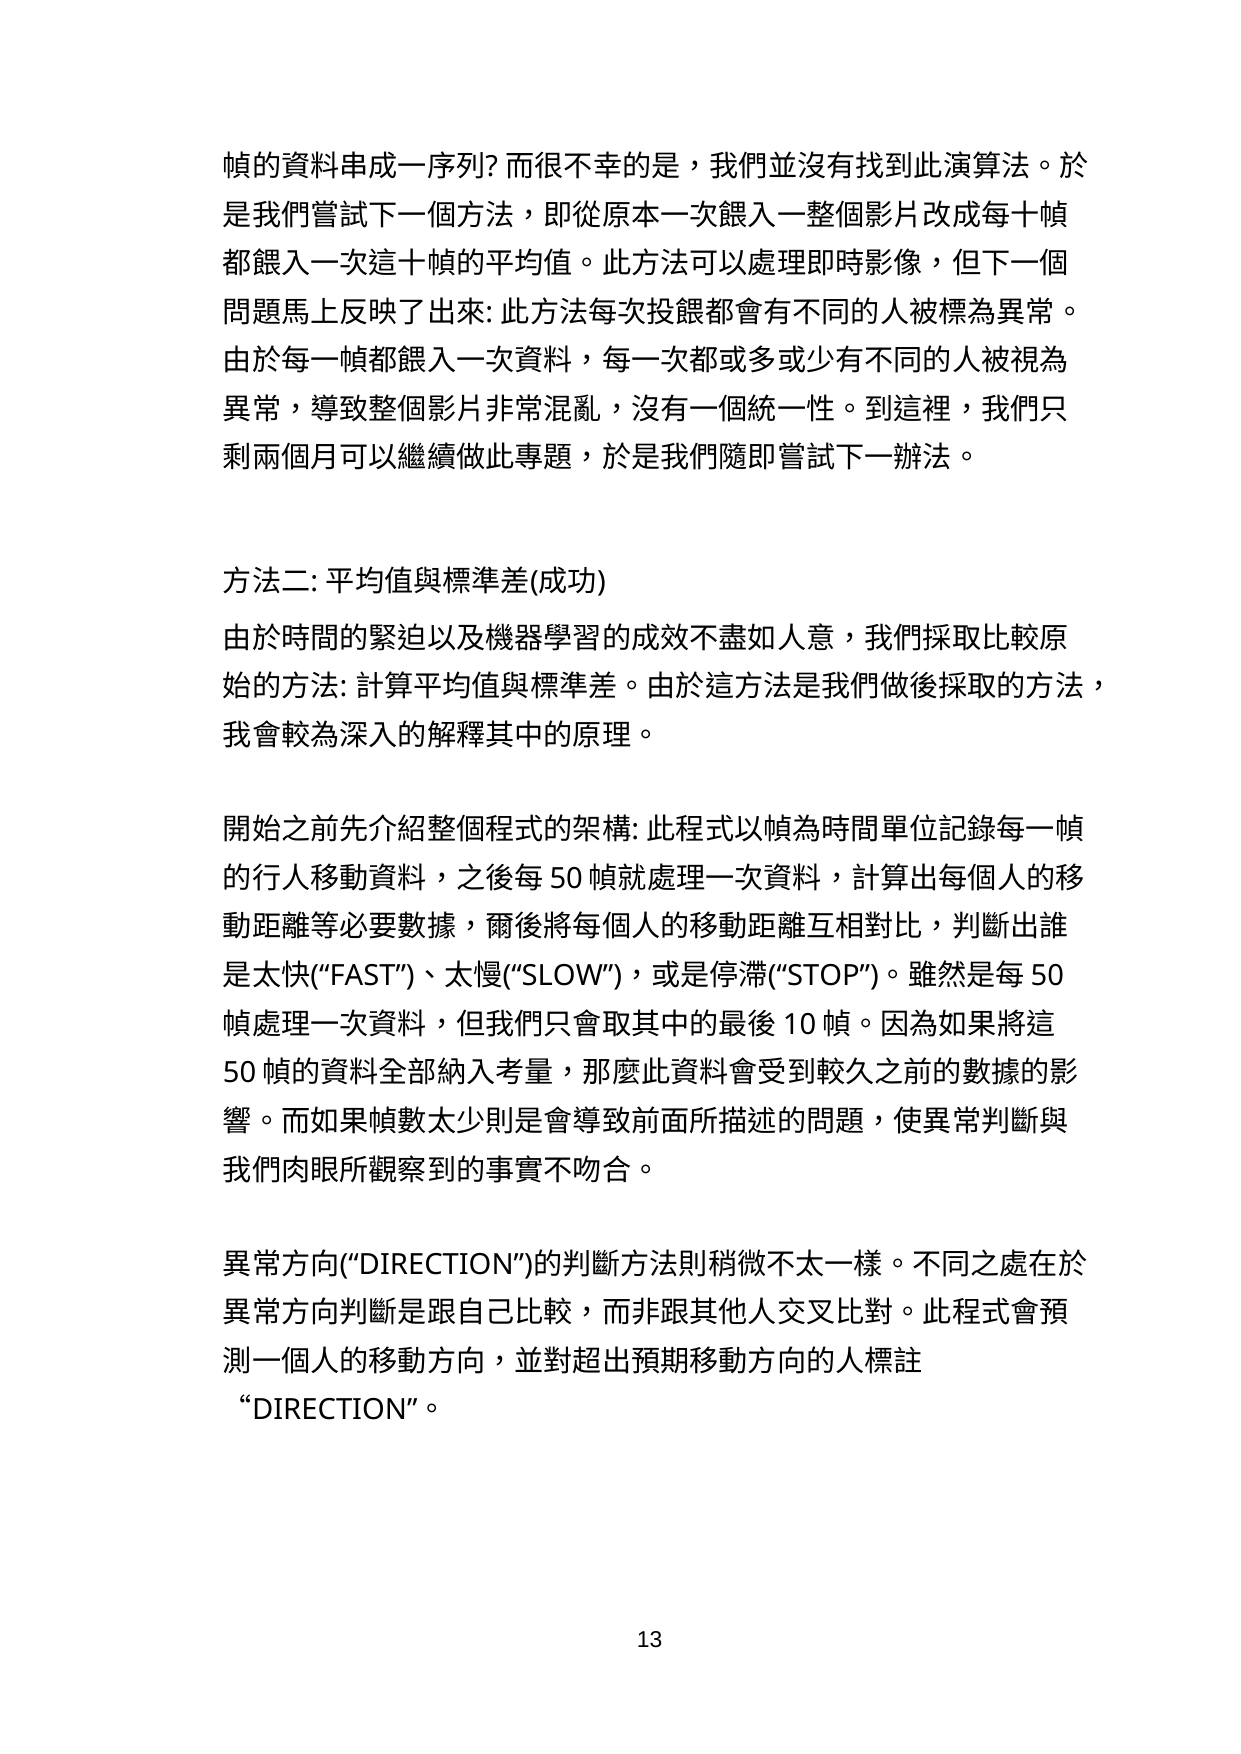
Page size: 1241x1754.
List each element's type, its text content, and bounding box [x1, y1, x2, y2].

text 異常方向(“DIRECTION”)的判斷方法則稍微不太一樣。不同之處在於異常方向判斷是跟自己比較，而非跟其他人交叉比對。此程式會預測一個人的移動方向，並對超出預期移動方向的人標註“DIRECTION”。 [223, 1240, 1092, 1428]
subtitle 方法二: 平均值與標準差(成功) [148, 557, 1092, 600]
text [223, 142, 1092, 476]
text 由於時間的緊迫以及機器學習的成效不盡如人意，我們採取比較原始的方法: 計算平均值與標準差。由於這方法是我們做後採取的方法，我會較為深入的解釋其中的原理。 [223, 614, 1092, 754]
text 開始之前先介紹整個程式的架構: 此程式以幀為時間單位記錄每一幀的行人移動資料，之後每50幀就處理一次資料，計算出每個人的移動距離等必要數據，爾後將每個人的移動距離互相對比，判斷出誰是太快(“FAST”)、太慢(“SLOW”)，或是停滯(“STOP”)。雖然是每50幀處理一次資料，但我們只會取其中的最後10幀。因為如果將這50幀的資料全部納入考量，那麼此資料會受到較久之前的數據的影響。而如果幀數太少則是會導致前面所描述的問題，使異常判斷與我們肉眼所觀察到的事實不吻合。 [223, 806, 1092, 1188]
